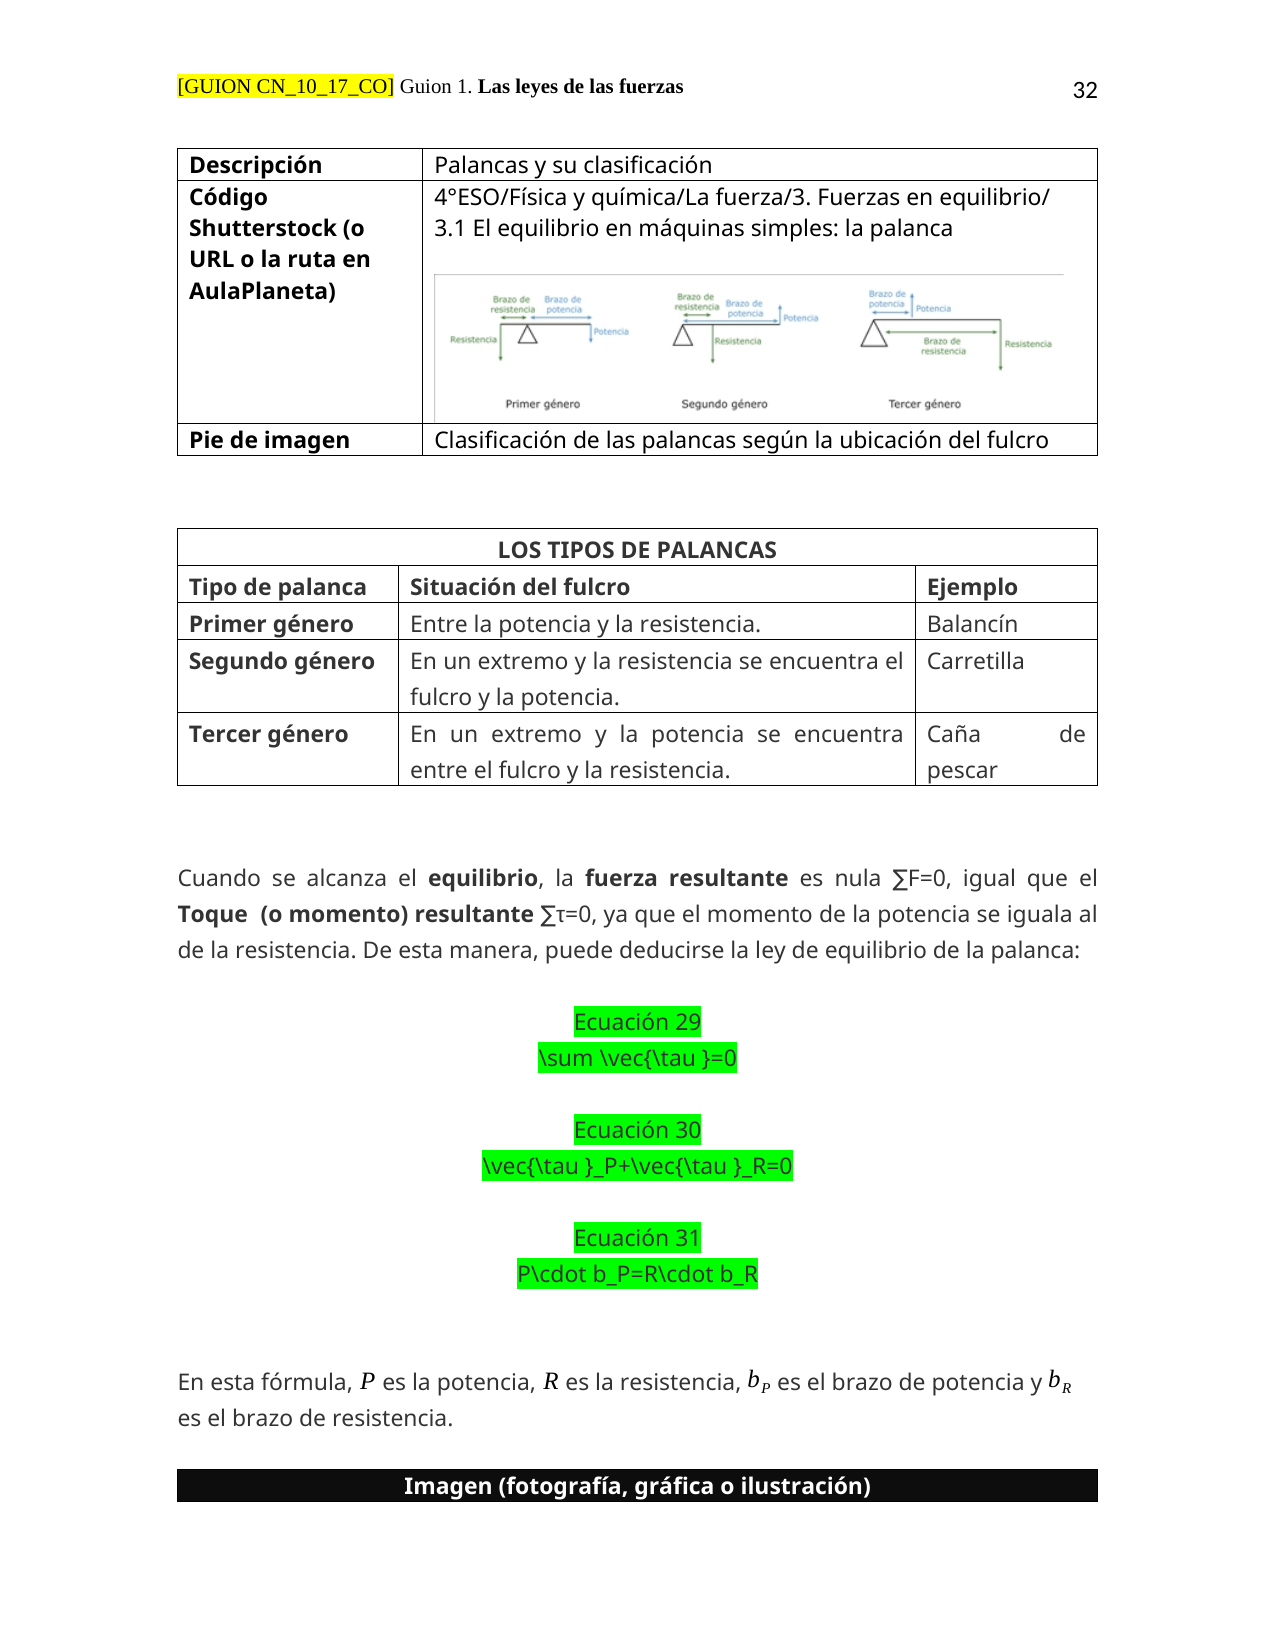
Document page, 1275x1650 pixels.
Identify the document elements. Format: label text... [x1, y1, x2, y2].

text Cuando se alcanza el equilibrio, la fuerza resultante es nula ∑F=0, igual que el Toque (o momento) resultante ∑τ=0, ya que el momento de la potencia se iguala al de la resistencia. De esta manera, puede deducirse la ley de equilibrio de la palanca: [177, 858, 1098, 966]
text Ecuación 30 [177, 1109, 1098, 1145]
text Ecuación 29 [177, 1001, 1098, 1037]
table_cell Palancas y su clasificación [423, 149, 1097, 180]
table_cell En un extremo y la resistencia se encuentra el fulcro y la potencia. [399, 640, 915, 712]
table_cell Carretilla [916, 640, 1097, 712]
picture [434, 274, 1064, 423]
text Ecuación 31 [177, 1217, 1098, 1253]
table_cell Entre la potencia y la resistencia. [399, 603, 915, 639]
text P\cdot b_P=R\cdot b_R [177, 1253, 1098, 1289]
table_cell Código Shutterstock (o URL o la ruta en AulaPlaneta) [178, 181, 422, 423]
table_cell Descripción [178, 149, 422, 180]
table_cell Tercer género [178, 713, 398, 785]
table_cell Tipo de palanca [178, 566, 398, 602]
table_cell Caña de pescar [916, 713, 1097, 785]
table_cell Pie de imagen [178, 424, 422, 455]
table_cell Ejemplo [916, 566, 1097, 602]
table_cell En un extremo y la potencia se encuentra entre el fulcro y la resistencia. [399, 713, 915, 785]
table_cell Situación del fulcro [399, 566, 915, 602]
table_cell Balancín [916, 603, 1097, 639]
text En esta fórmula, es la potencia, es la resistencia, es el brazo de potencia y es el brazo de resistencia. [177, 1361, 1098, 1433]
table_header Imagen (fotografía, gráfica o ilustración) [178, 1470, 1097, 1501]
table_cell 4°ESO/Física y química/La fuerza/3. Fuerzas en equilibrio/ 3.1 El equilibrio en máquinas simples: la palanca [423, 181, 1097, 423]
text \vec{\tau }_P+\vec{\tau }_R=0 [177, 1145, 1098, 1181]
table_cell Segundo género [178, 640, 398, 712]
table_cell Primer género [178, 603, 398, 639]
table_header LOS TIPOS DE PALANCAS [178, 529, 1097, 565]
text \sum \vec{\tau }=0 [177, 1037, 1098, 1073]
table_cell Clasificación de las palancas según la ubicación del fulcro [423, 424, 1097, 455]
